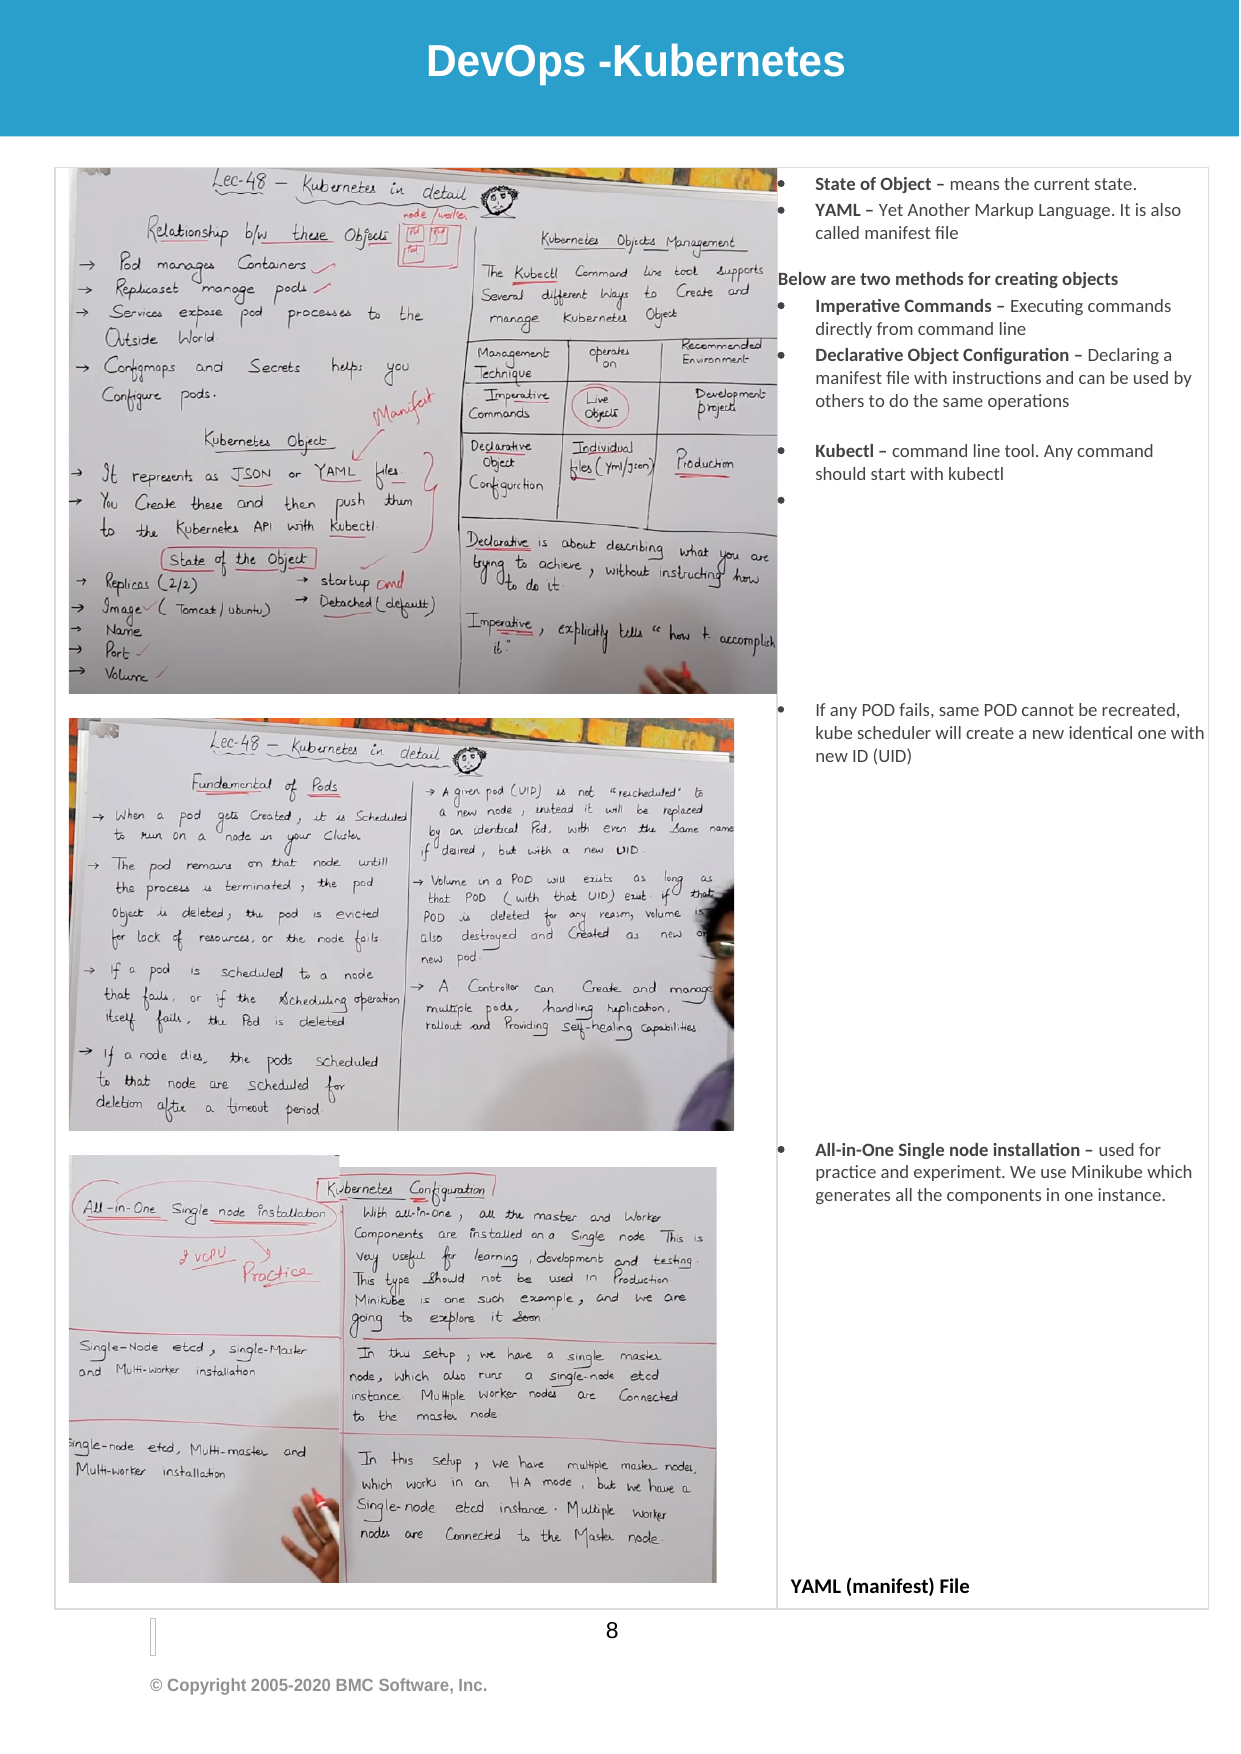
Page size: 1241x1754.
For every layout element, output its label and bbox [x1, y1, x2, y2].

table_header [778, 168, 1208, 1608]
picture [68, 1155, 717, 1583]
table_header [56, 168, 776, 1608]
picture [68, 168, 777, 694]
picture [68, 718, 735, 1131]
